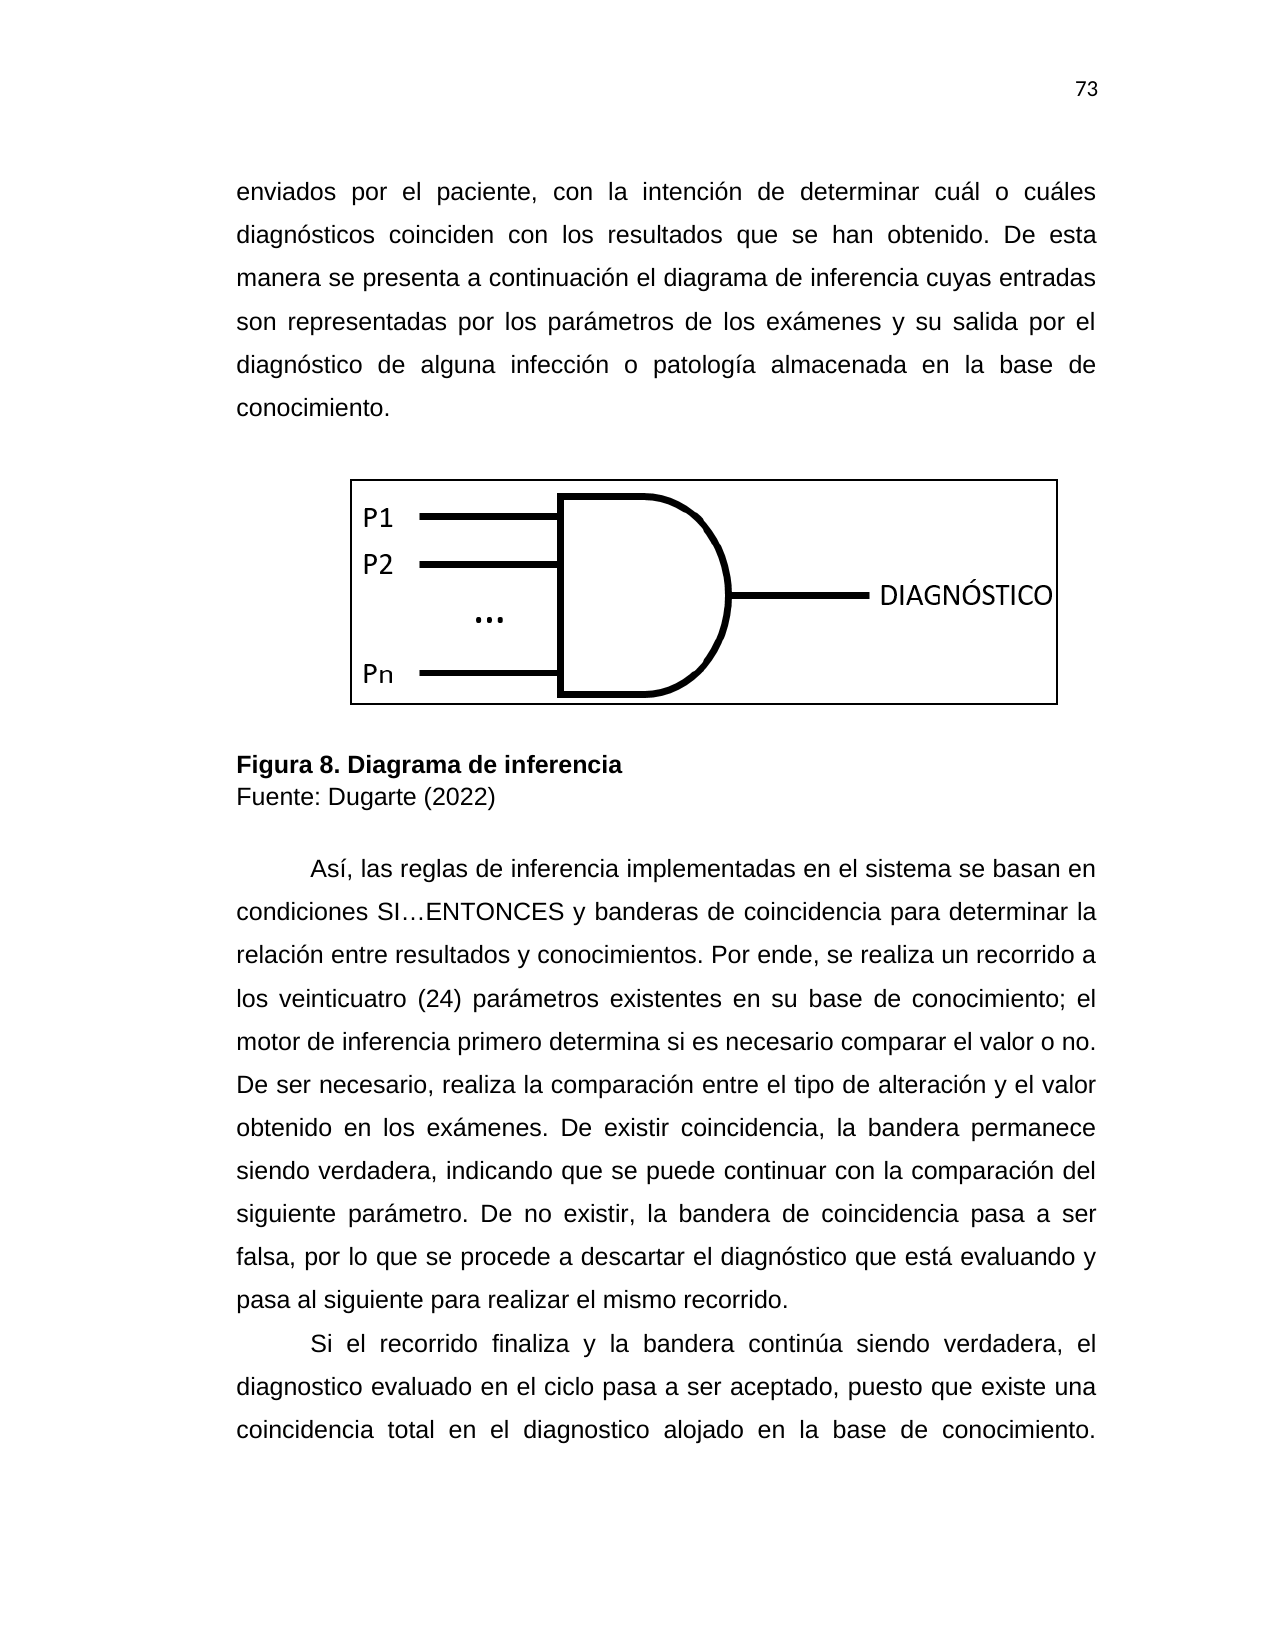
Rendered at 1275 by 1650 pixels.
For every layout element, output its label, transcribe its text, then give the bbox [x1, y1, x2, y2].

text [236, 177, 1098, 422]
text Fuente: Dugarte (2022) [236, 782, 1098, 811]
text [236, 1329, 1098, 1444]
text Así, las reglas de inferencia implementadas en el sistema se basan en condiciones SI…ENTONCES y banderas de coincidencia para determinar la relación entre resultados y conocimientos. Por ende, se realiza un recorrido a los veinticuatro (24) parámetros existentes en su base de conocimiento; el motor de inferencia primero determina si es necesario comparar el valor o no. De ser necesario, realiza la comparación entre el tipo de alteración y el valor obtenido en los exámenes. De existir coincidencia, la bandera permanece siendo verdadera, indicando que se puede continuar con la comparación del siguiente parámetro. De no existir, la bandera de coincidencia pasa a ser falsa, por lo que se procede a descartar el diagnóstico que está evaluando y pasa al siguiente para realizar el mismo recorrido. [236, 854, 1098, 1314]
picture [352, 481, 1056, 703]
text Figura 8. Diagrama de inferencia [236, 751, 1098, 779]
